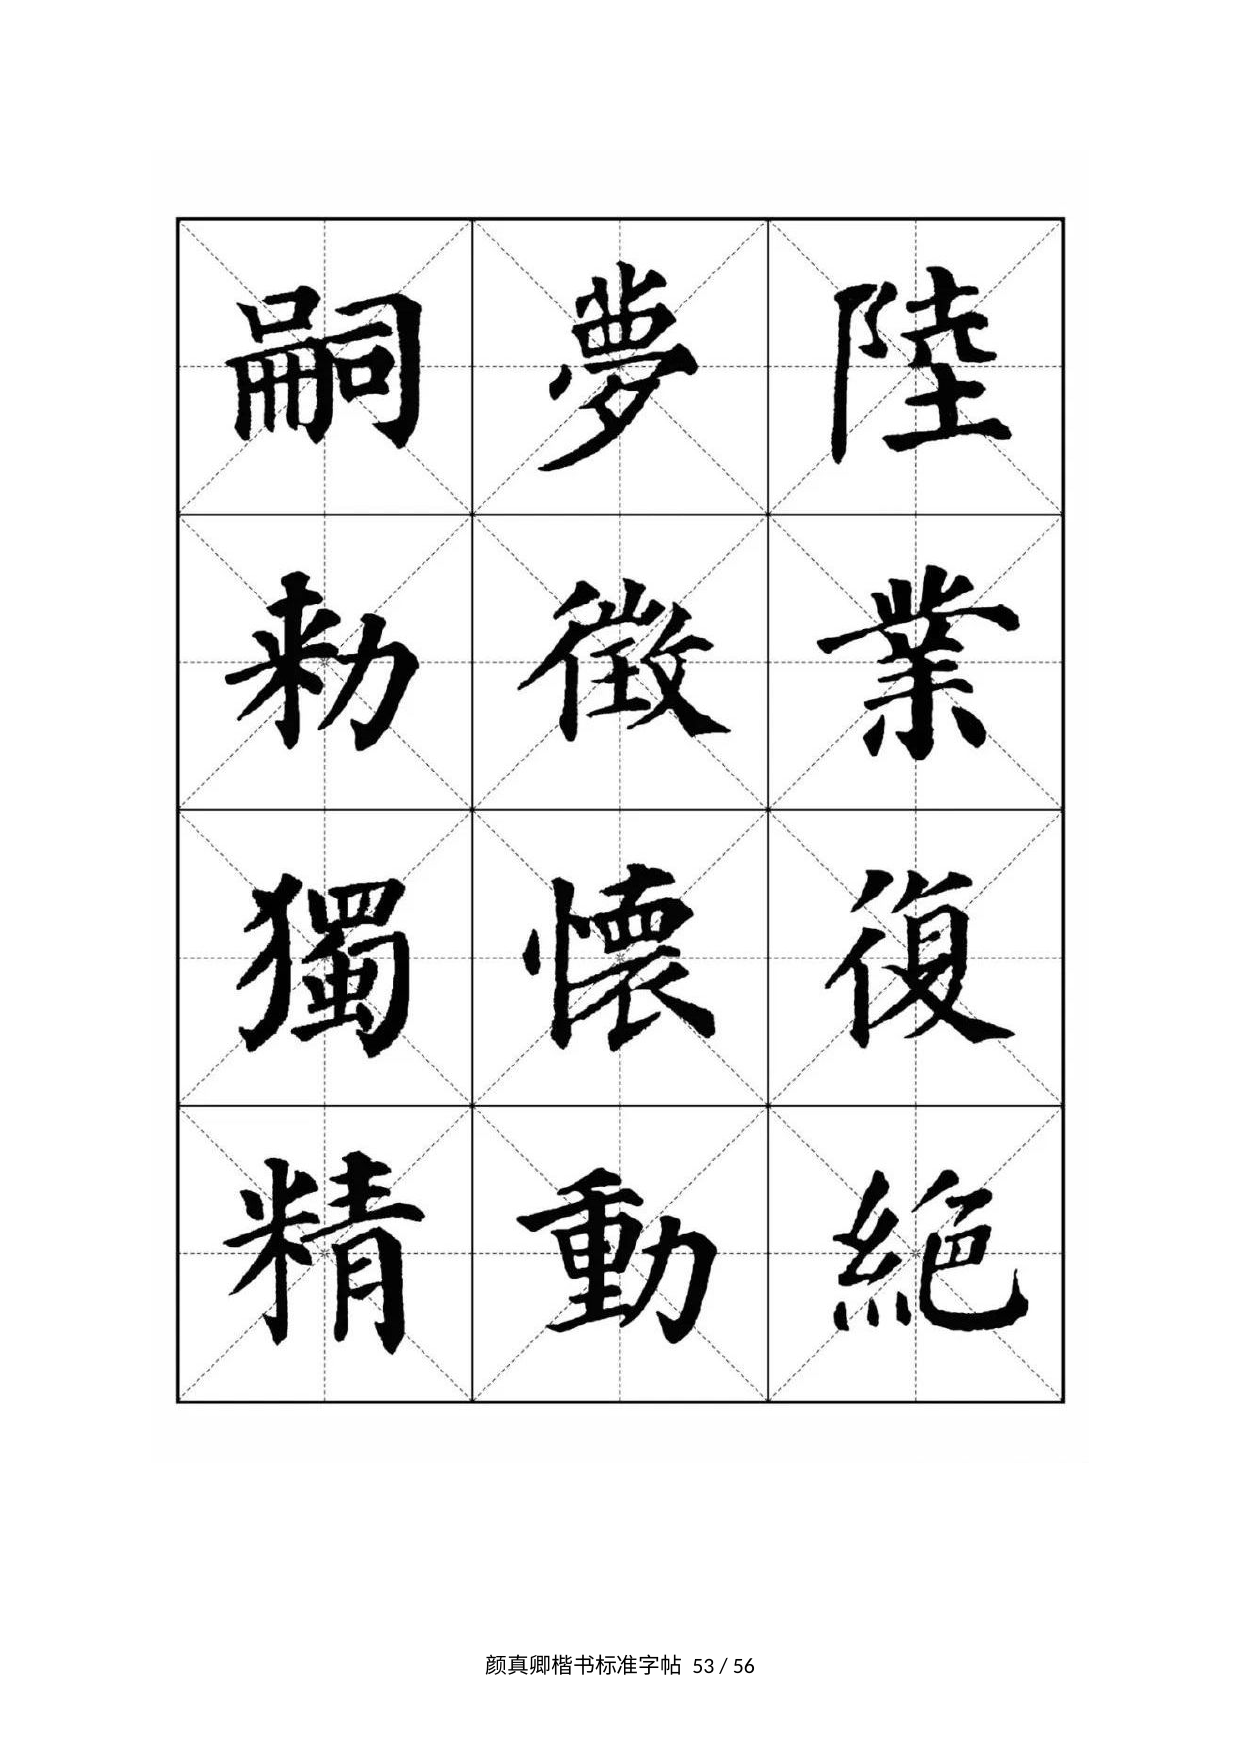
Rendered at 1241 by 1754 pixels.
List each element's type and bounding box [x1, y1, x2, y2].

picture [151, 150, 1089, 1463]
